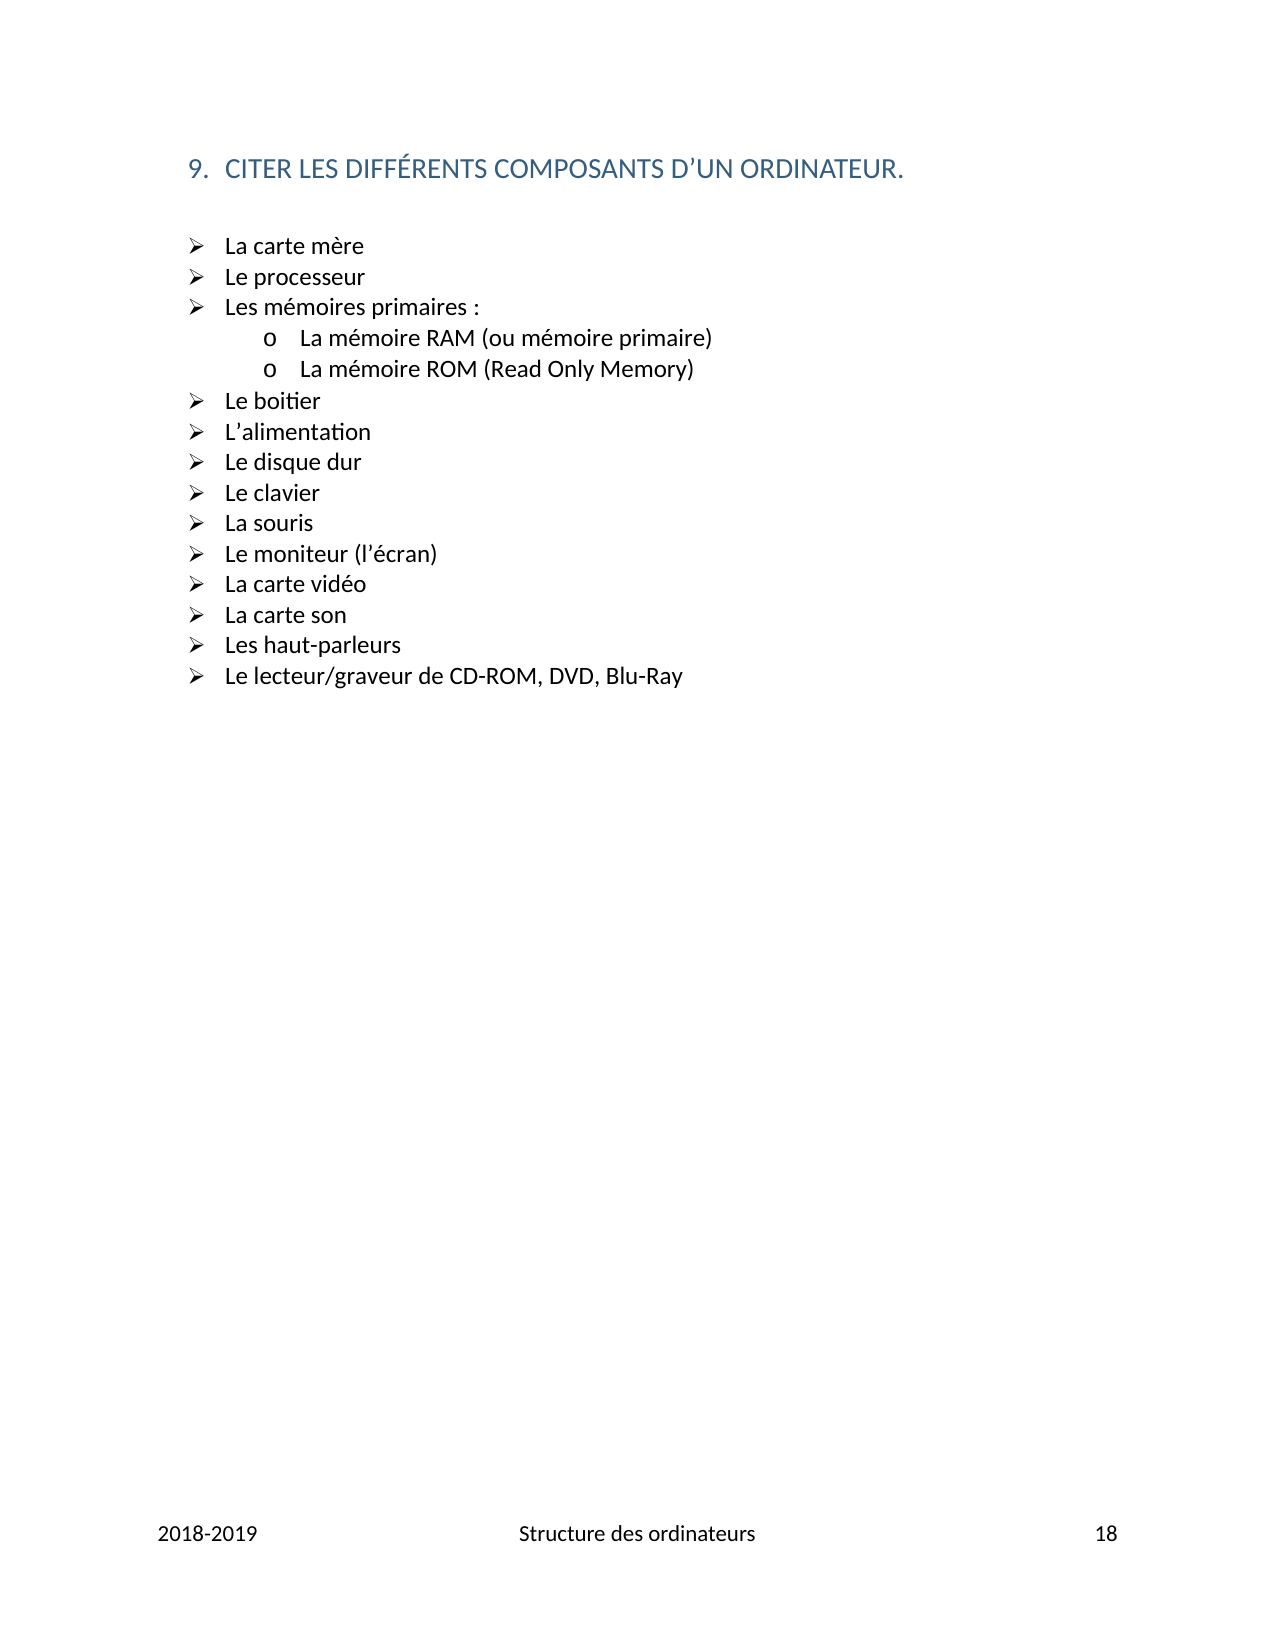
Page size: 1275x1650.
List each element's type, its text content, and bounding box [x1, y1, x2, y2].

list La souris [187, 507, 1125, 538]
list La carte vidéo [187, 568, 1125, 599]
list Le boitier [187, 385, 1125, 416]
list Le lecteur/graveur de CD-ROM, DVD, Blu-Ray [187, 660, 1125, 691]
list La carte son [187, 599, 1125, 629]
list La mémoire ROM (Read Only Memory) [262, 354, 1125, 385]
subtitle Citer les différents composants d’un ordinateur. [187, 150, 1117, 186]
list La mémoire RAM (ou mémoire primaire) [262, 322, 1125, 354]
list Les haut-parleurs [187, 629, 1125, 660]
list Le moniteur (l’écran) [187, 538, 1125, 568]
list Le clavier [187, 477, 1125, 507]
list Le disque dur [187, 446, 1125, 477]
list Les mémoires primaires : [187, 291, 1125, 322]
list Le processeur [187, 261, 1125, 291]
list La carte mère [187, 230, 1125, 261]
list L’alimentation [187, 416, 1125, 446]
